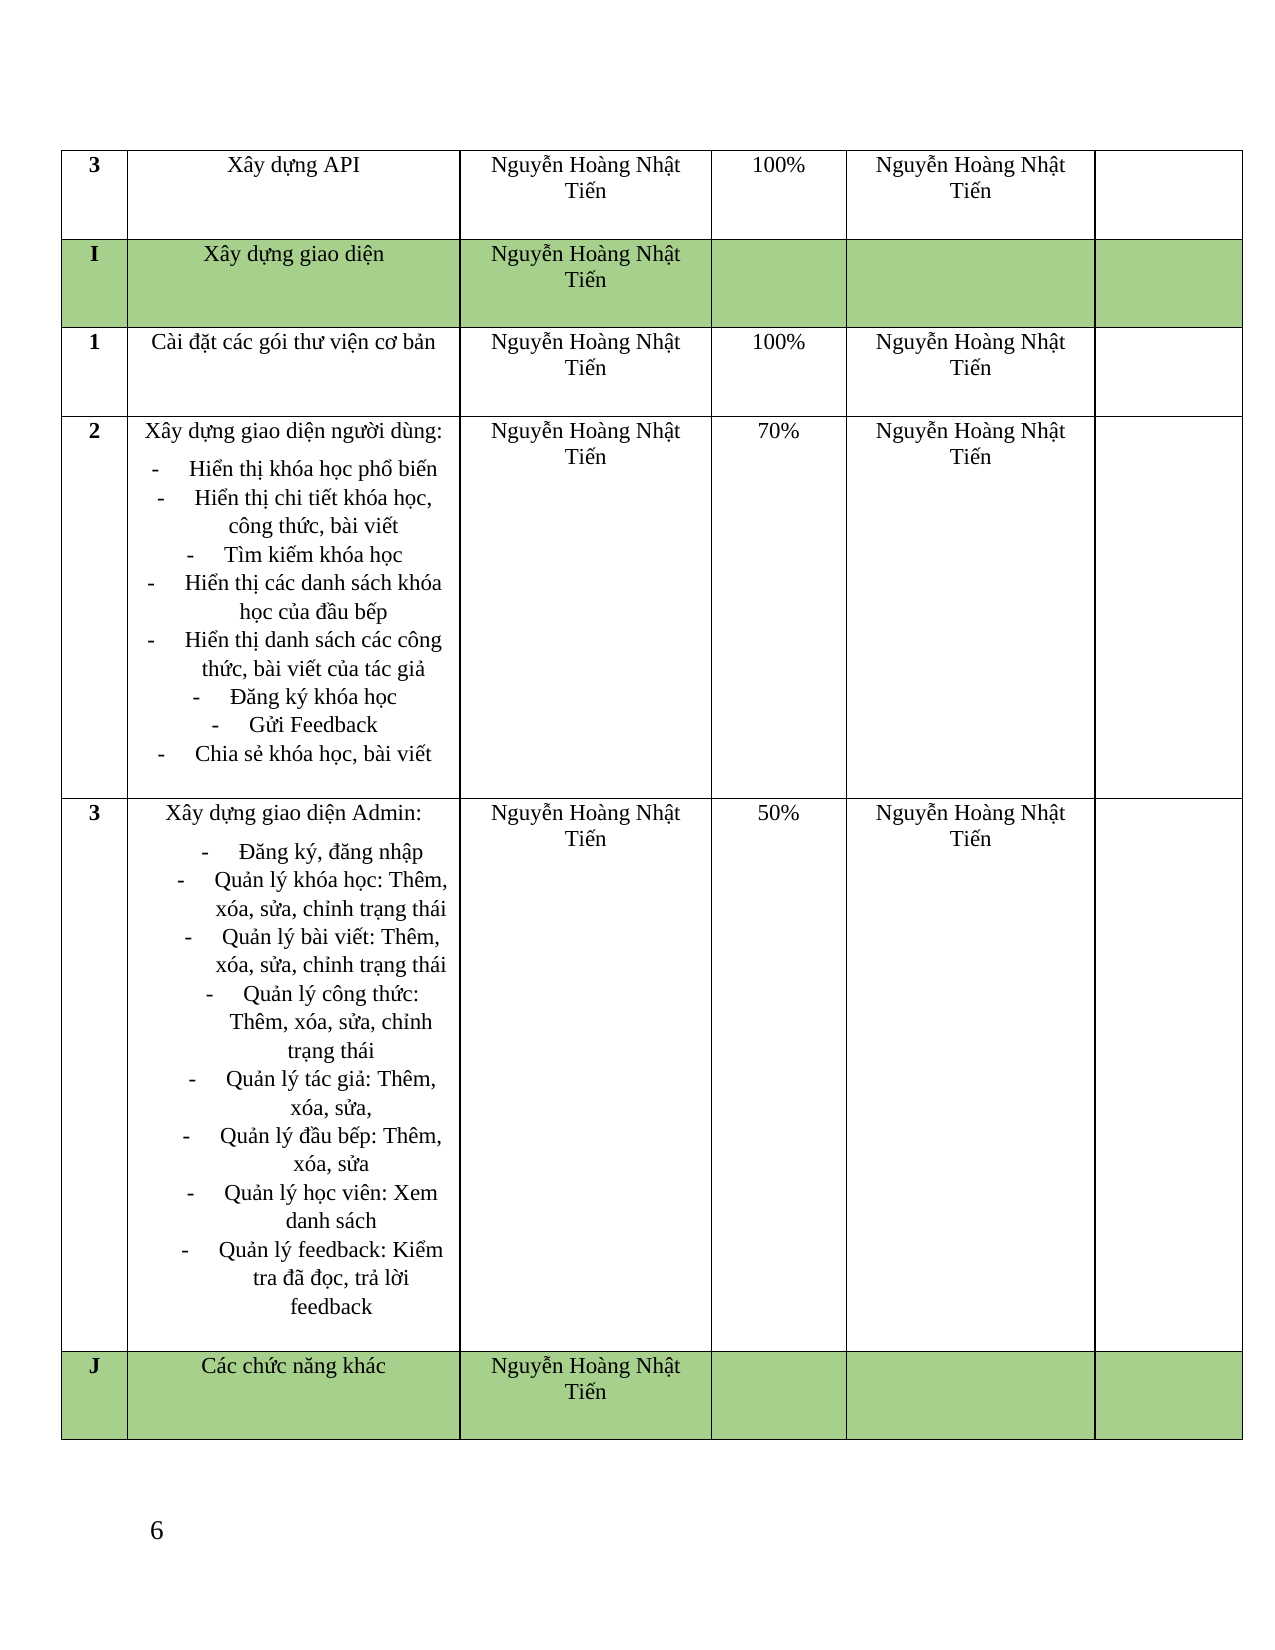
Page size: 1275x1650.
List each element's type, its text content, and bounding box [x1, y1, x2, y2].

table_cell [847, 1352, 1094, 1439]
table_cell [1096, 328, 1242, 416]
table_cell [1096, 417, 1242, 798]
table_cell 100% [712, 151, 846, 238]
table_cell 70% [712, 417, 846, 798]
table_cell Nguyễn Hoàng Nhật Tiến [461, 799, 711, 1351]
table_cell 1 [62, 328, 127, 416]
table_cell Xây dựng API [128, 151, 459, 238]
table_cell Nguyễn Hoàng Nhật Tiến [847, 328, 1094, 416]
table_cell 2 [62, 417, 127, 798]
table_cell Xây dựng giao diện [128, 240, 459, 327]
table_cell [1096, 1352, 1242, 1439]
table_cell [847, 151, 1094, 238]
table_cell [712, 240, 846, 327]
table_cell 100% [712, 328, 846, 416]
table_cell Xây dựng giao diện Admin: Đăng ký, đăng nhập Quản lý khóa học: Thêm, xóa, sửa, chỉnh trạng thái Quản lý bài viết: Thêm, xóa, sửa, chỉnh trạng thái Quản lý công thức: Thêm, xóa, sửa, chỉnh trạng thái Quản lý tác giả: Thêm, xóa, sửa, Quản lý đầu bếp: Thêm, xóa, sửa Quản lý học viên: Xem danh sách Quản lý feedback: Kiểm tra đã đọc, trả lời feedback [128, 799, 459, 1351]
table_cell Nguyễn Hoàng Nhật Tiến [847, 799, 1094, 1351]
table_cell [712, 1352, 846, 1439]
table_cell I [62, 240, 127, 327]
table_cell 3 [62, 799, 127, 1351]
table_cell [461, 151, 711, 238]
table_cell Các chức năng khác [128, 1352, 459, 1439]
table_cell 3 [62, 151, 127, 238]
table_cell [1096, 799, 1242, 1351]
table_cell Cài đặt các gói thư viện cơ bản [128, 328, 459, 416]
table_cell Nguyễn Hoàng Nhật Tiến [461, 417, 711, 798]
table_cell Nguyễn Hoàng Nhật Tiến [461, 240, 711, 327]
table_cell Nguyễn Hoàng Nhật Tiến [461, 328, 711, 416]
table_cell 50% [712, 799, 846, 1351]
table_cell J [62, 1352, 127, 1439]
table_cell [1096, 240, 1242, 327]
table_cell Xây dựng giao diện người dùng: Hiển thị khóa học phổ biến Hiển thị chi tiết khóa học, công thức, bài viết Tìm kiếm khóa học Hiển thị các danh sách khóa học của đầu bếp Hiển thị danh sách các công thức, bài viết của tác giả Đăng ký khóa học Gửi Feedback Chia sẻ khóa học, bài viết [128, 417, 459, 798]
table_cell Nguyễn Hoàng Nhật Tiến [847, 417, 1094, 798]
table_cell [847, 240, 1094, 327]
table_cell [1096, 151, 1242, 238]
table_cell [461, 1352, 711, 1439]
